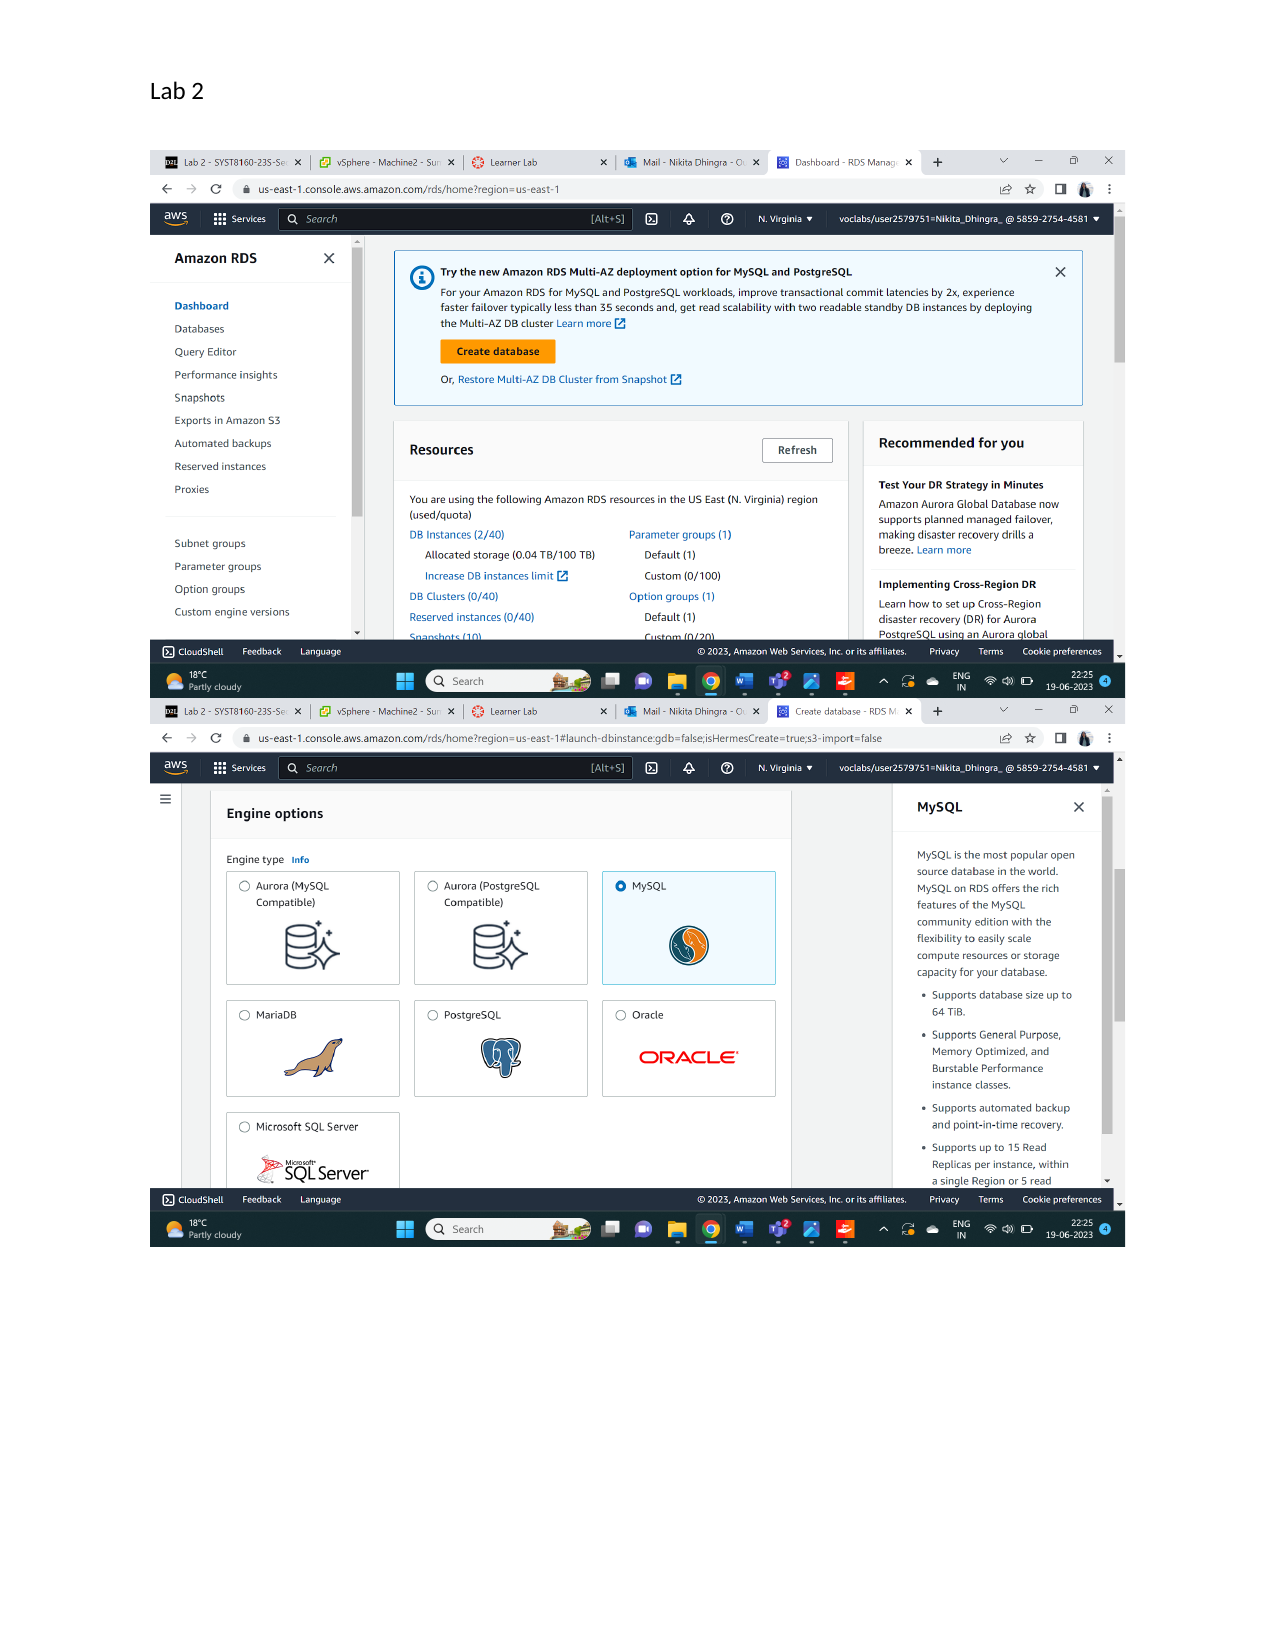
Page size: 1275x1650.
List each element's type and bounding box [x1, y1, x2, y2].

picture [150, 150, 1125, 1247]
